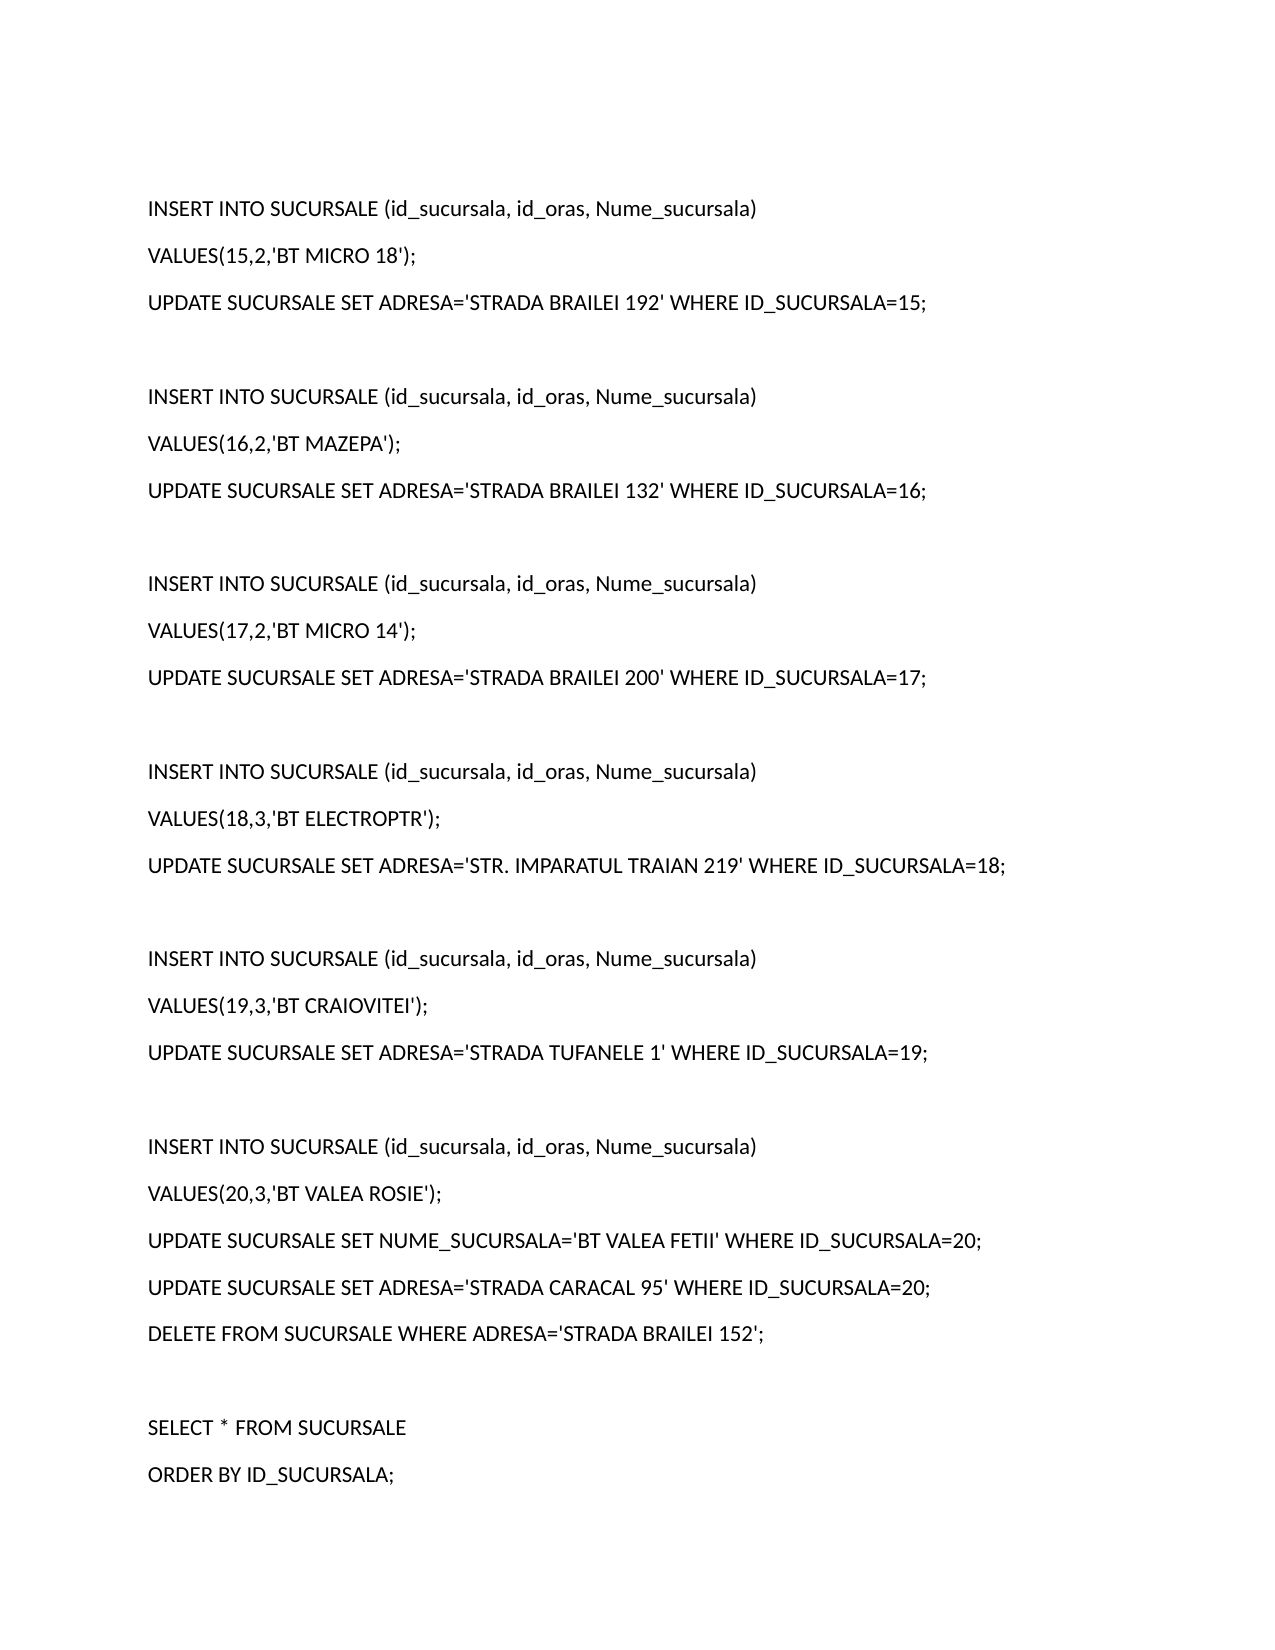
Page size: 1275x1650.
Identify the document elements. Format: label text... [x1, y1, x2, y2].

text UPDATE SUCURSALE SET ADRESA='STRADA BRAILEI 192' WHERE ID_SUCURSALA=15; [148, 288, 1127, 316]
text UPDATE SUCURSALE SET ADRESA='STRADA CARACAL 95' WHERE ID_SUCURSALA=20; [148, 1273, 1127, 1301]
text VALUES(20,3,'BT VALEA ROSIE'); [148, 1179, 1127, 1207]
text UPDATE SUCURSALE SET ADRESA='STRADA BRAILEI 132' WHERE ID_SUCURSALA=16; [148, 476, 1127, 504]
text INSERT INTO SUCURSALE (id_sucursala, id_oras, Nume_sucursala) [148, 569, 1127, 597]
text VALUES(15,2,'BT MICRO 18'); [148, 241, 1127, 269]
text SELECT * FROM SUCURSALE [148, 1413, 1127, 1441]
text VALUES(18,3,'BT ELECTROPTR'); [148, 804, 1127, 832]
text UPDATE SUCURSALE SET NUME_SUCURSALA='BT VALEA FETII' WHERE ID_SUCURSALA=20; [148, 1226, 1127, 1254]
text VALUES(16,2,'BT MAZEPA'); [148, 429, 1127, 457]
text INSERT INTO SUCURSALE (id_sucursala, id_oras, Nume_sucursala) [148, 757, 1127, 785]
text UPDATE SUCURSALE SET ADRESA='STRADA TUFANELE 1' WHERE ID_SUCURSALA=19; [148, 1038, 1127, 1066]
text INSERT INTO SUCURSALE (id_sucursala, id_oras, Nume_sucursala) [148, 382, 1127, 410]
text VALUES(17,2,'BT MICRO 14'); [148, 616, 1127, 644]
text INSERT INTO SUCURSALE (id_sucursala, id_oras, Nume_sucursala) [148, 944, 1127, 972]
text DELETE FROM SUCURSALE WHERE ADRESA='STRADA BRAILEI 152'; [148, 1319, 1127, 1347]
text VALUES(19,3,'BT CRAIOVITEI'); [148, 991, 1127, 1019]
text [148, 194, 1127, 222]
text UPDATE SUCURSALE SET ADRESA='STRADA BRAILEI 200' WHERE ID_SUCURSALA=17; [148, 663, 1127, 691]
text UPDATE SUCURSALE SET ADRESA='STR. IMPARATUL TRAIAN 219' WHERE ID_SUCURSALA=18; [148, 851, 1127, 879]
text INSERT INTO SUCURSALE (id_sucursala, id_oras, Nume_sucursala) [148, 1132, 1127, 1160]
text ORDER BY ID_SUCURSALA; [148, 1460, 1127, 1488]
